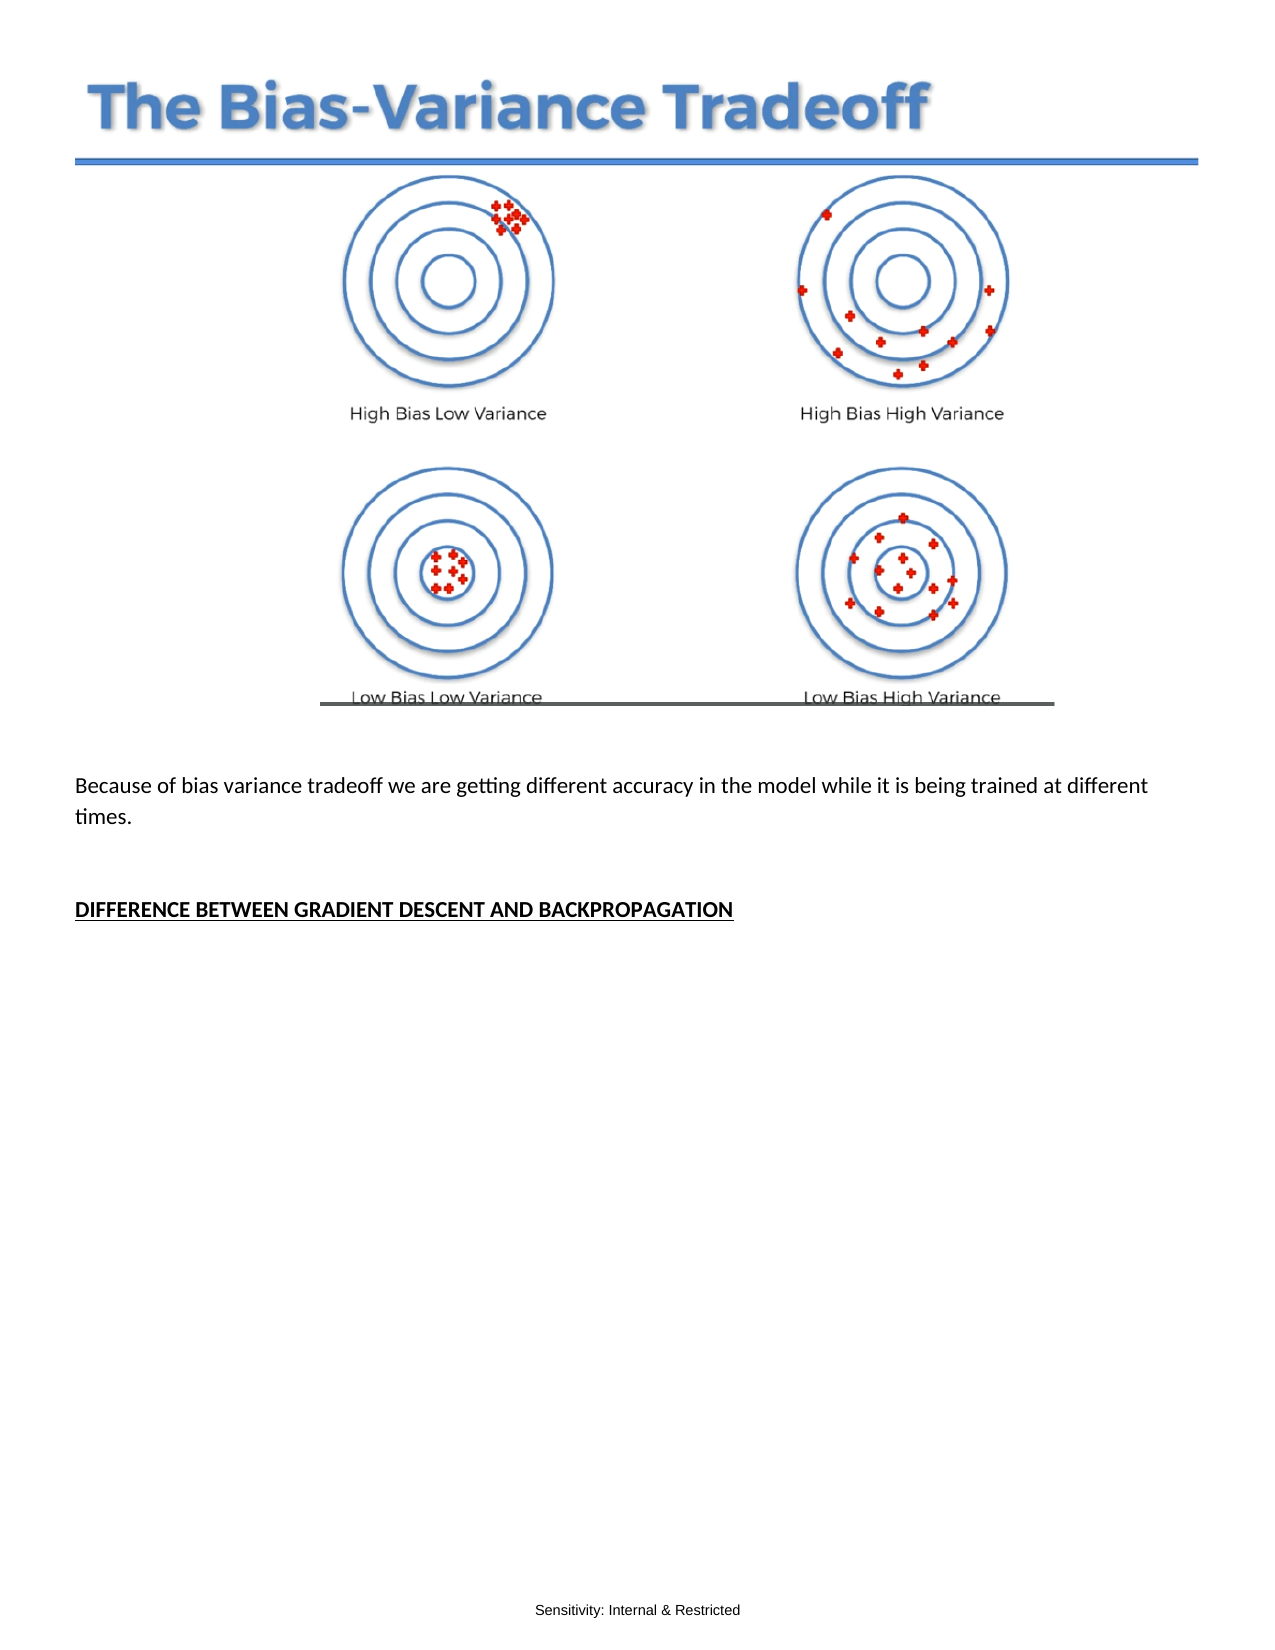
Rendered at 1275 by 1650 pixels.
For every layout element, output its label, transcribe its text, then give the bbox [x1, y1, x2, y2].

text DIFFERENCE BETWEEN GRADIENT DESCENT AND BACKPROPAGATION [75, 896, 1200, 924]
text Because of bias variance tradeoff we are getting different accuracy in the model while it is being trained at different times. [75, 772, 1200, 830]
picture [75, 75, 1199, 706]
